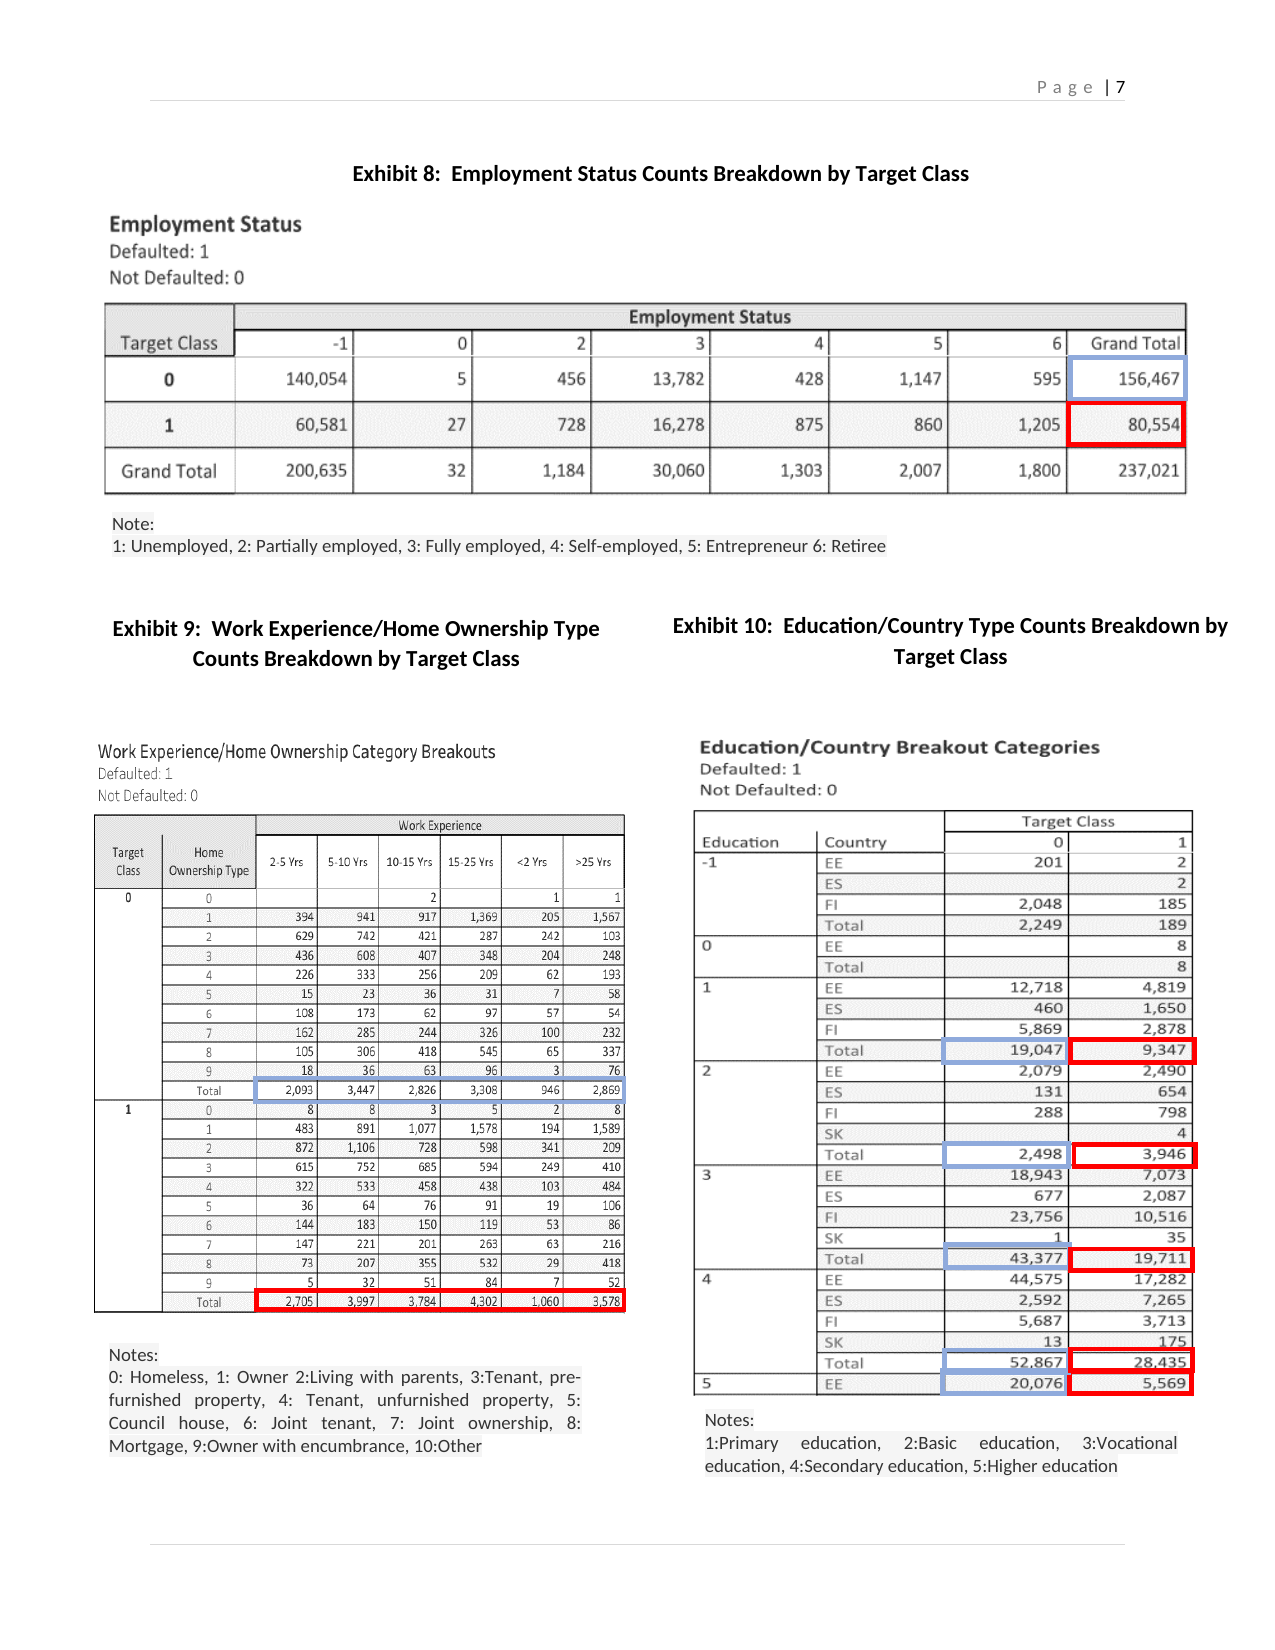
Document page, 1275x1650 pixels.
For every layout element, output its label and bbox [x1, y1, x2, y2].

picture [681, 735, 1220, 1402]
picture [87, 206, 1210, 562]
picture [84, 737, 631, 1317]
